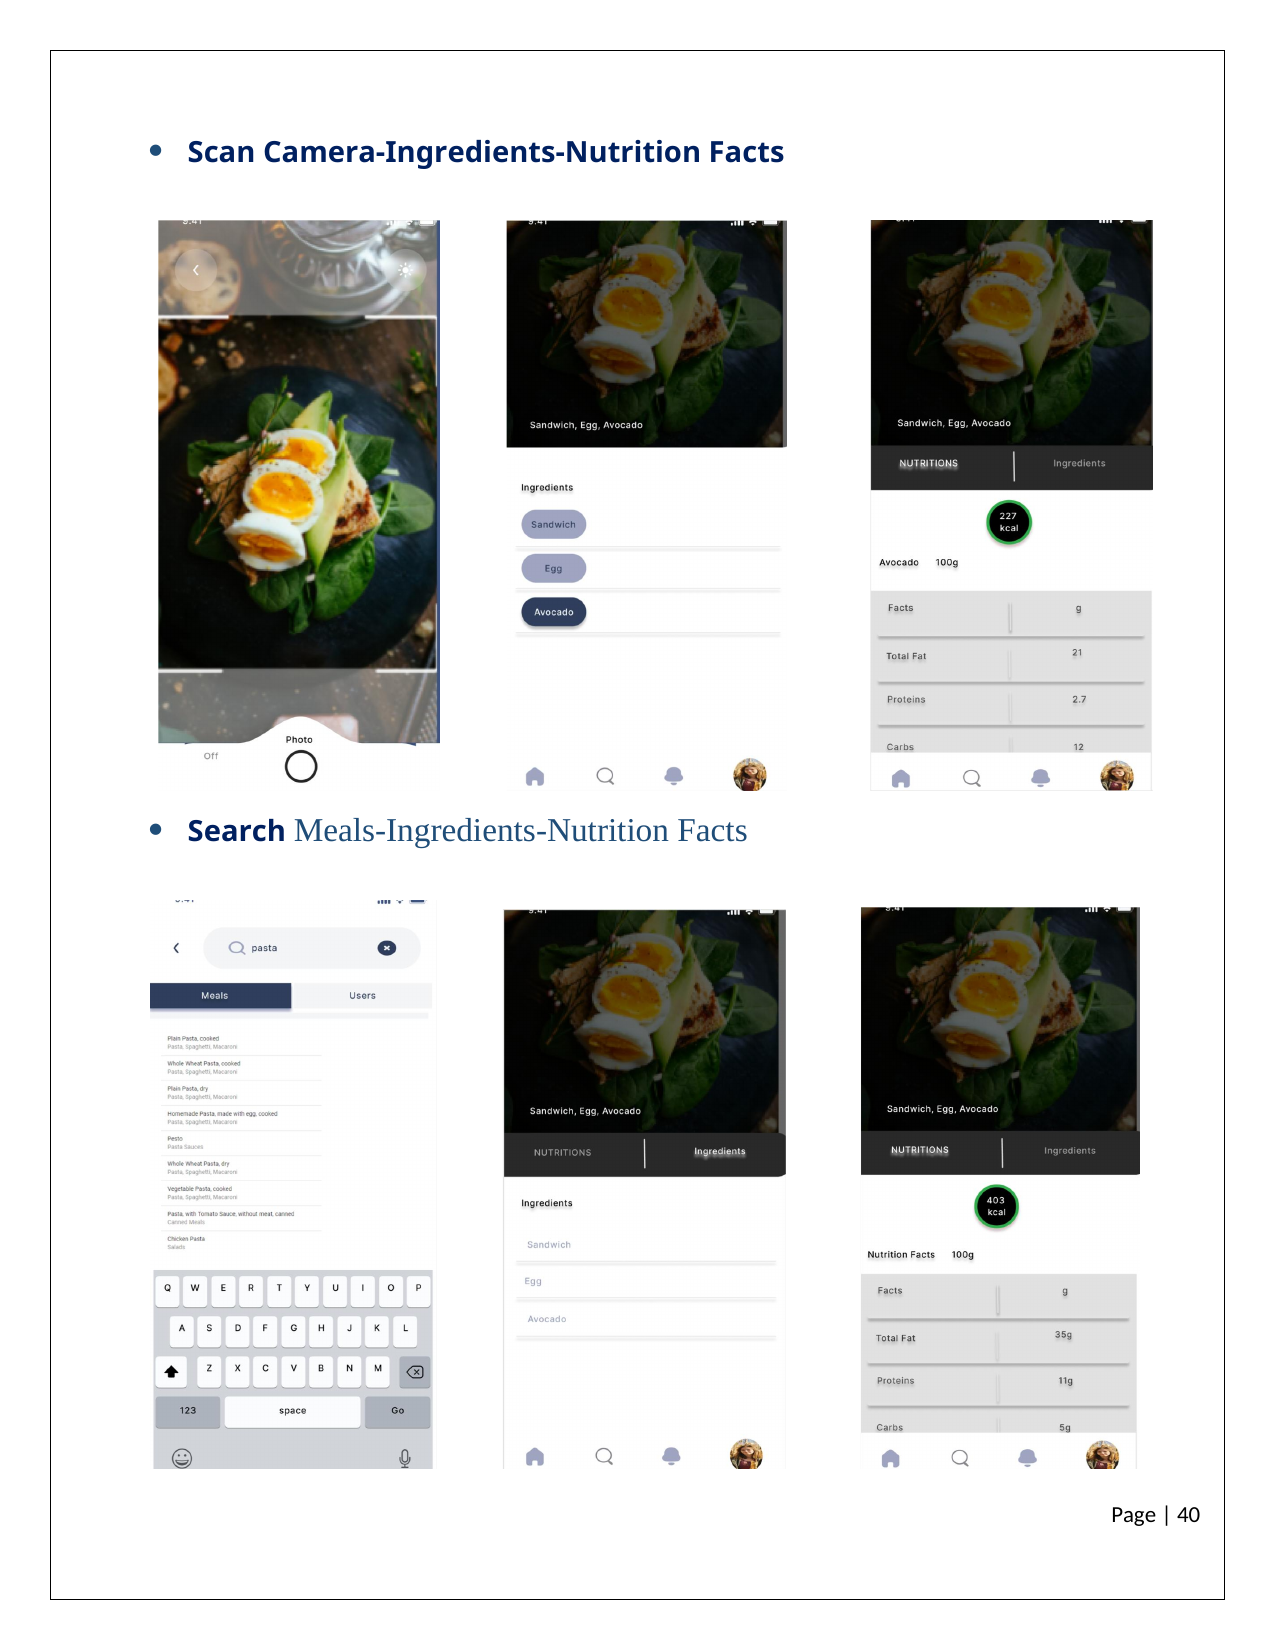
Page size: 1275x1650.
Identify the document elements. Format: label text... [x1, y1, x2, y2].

picture [860, 907, 1140, 1469]
picture [502, 909, 786, 1469]
picture [158, 220, 440, 791]
subtitle Search Meals-Ingredients-Nutrition Facts [150, 811, 1200, 850]
subtitle Scan Camera-Ingredients-Nutrition Facts [150, 131, 1200, 171]
picture [150, 900, 437, 1469]
picture [870, 220, 1153, 791]
picture [506, 220, 787, 791]
